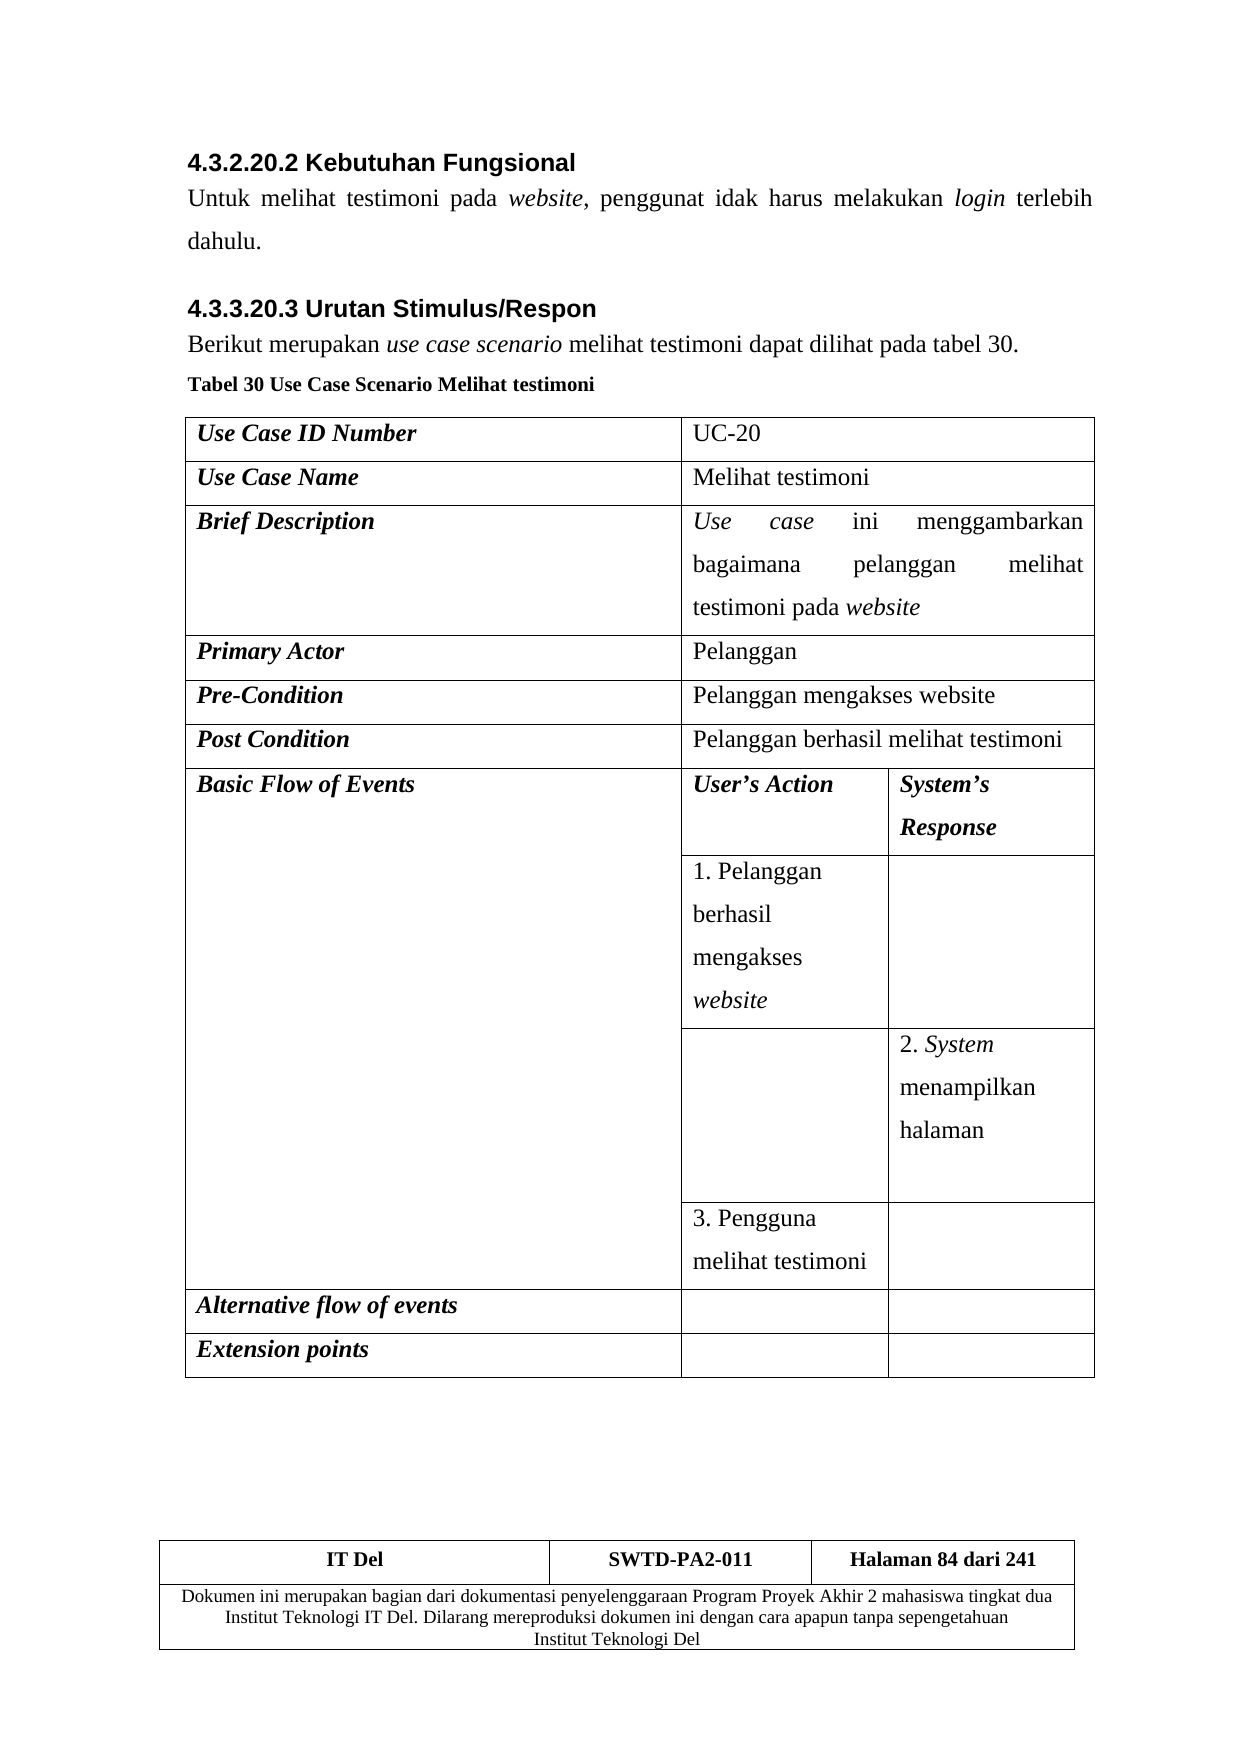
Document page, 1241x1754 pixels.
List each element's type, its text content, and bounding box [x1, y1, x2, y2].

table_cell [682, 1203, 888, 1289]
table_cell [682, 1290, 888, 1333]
subtitle 4.3.2.20.2 Kebutuhan Fungsional [187, 148, 1092, 176]
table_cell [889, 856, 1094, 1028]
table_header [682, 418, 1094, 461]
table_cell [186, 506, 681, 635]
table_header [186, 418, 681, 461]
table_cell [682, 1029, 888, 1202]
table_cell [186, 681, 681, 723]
text Untuk melihat testimoni pada website, penggunat idak harus melakukan login terlebih dahulu. [187, 183, 1092, 254]
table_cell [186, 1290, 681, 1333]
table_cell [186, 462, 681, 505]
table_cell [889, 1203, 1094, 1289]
subtitle 4.3.3.20.3 Urutan Stimulus/Respon [187, 294, 1092, 323]
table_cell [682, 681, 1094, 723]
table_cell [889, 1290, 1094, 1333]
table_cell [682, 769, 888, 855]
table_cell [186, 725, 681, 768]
text Tabel 30 Use Case Scenario Melihat testimoni [187, 372, 1092, 396]
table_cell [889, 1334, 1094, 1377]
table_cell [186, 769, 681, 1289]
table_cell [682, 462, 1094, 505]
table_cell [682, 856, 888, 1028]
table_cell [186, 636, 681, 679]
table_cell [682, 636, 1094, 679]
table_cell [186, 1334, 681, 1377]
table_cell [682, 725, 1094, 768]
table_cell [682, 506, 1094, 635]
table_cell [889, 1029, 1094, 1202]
text Berikut merupakan use case scenario melihat testimoni dapat dilihat pada tabel 30. [187, 329, 1092, 358]
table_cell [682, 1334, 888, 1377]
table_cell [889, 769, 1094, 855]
